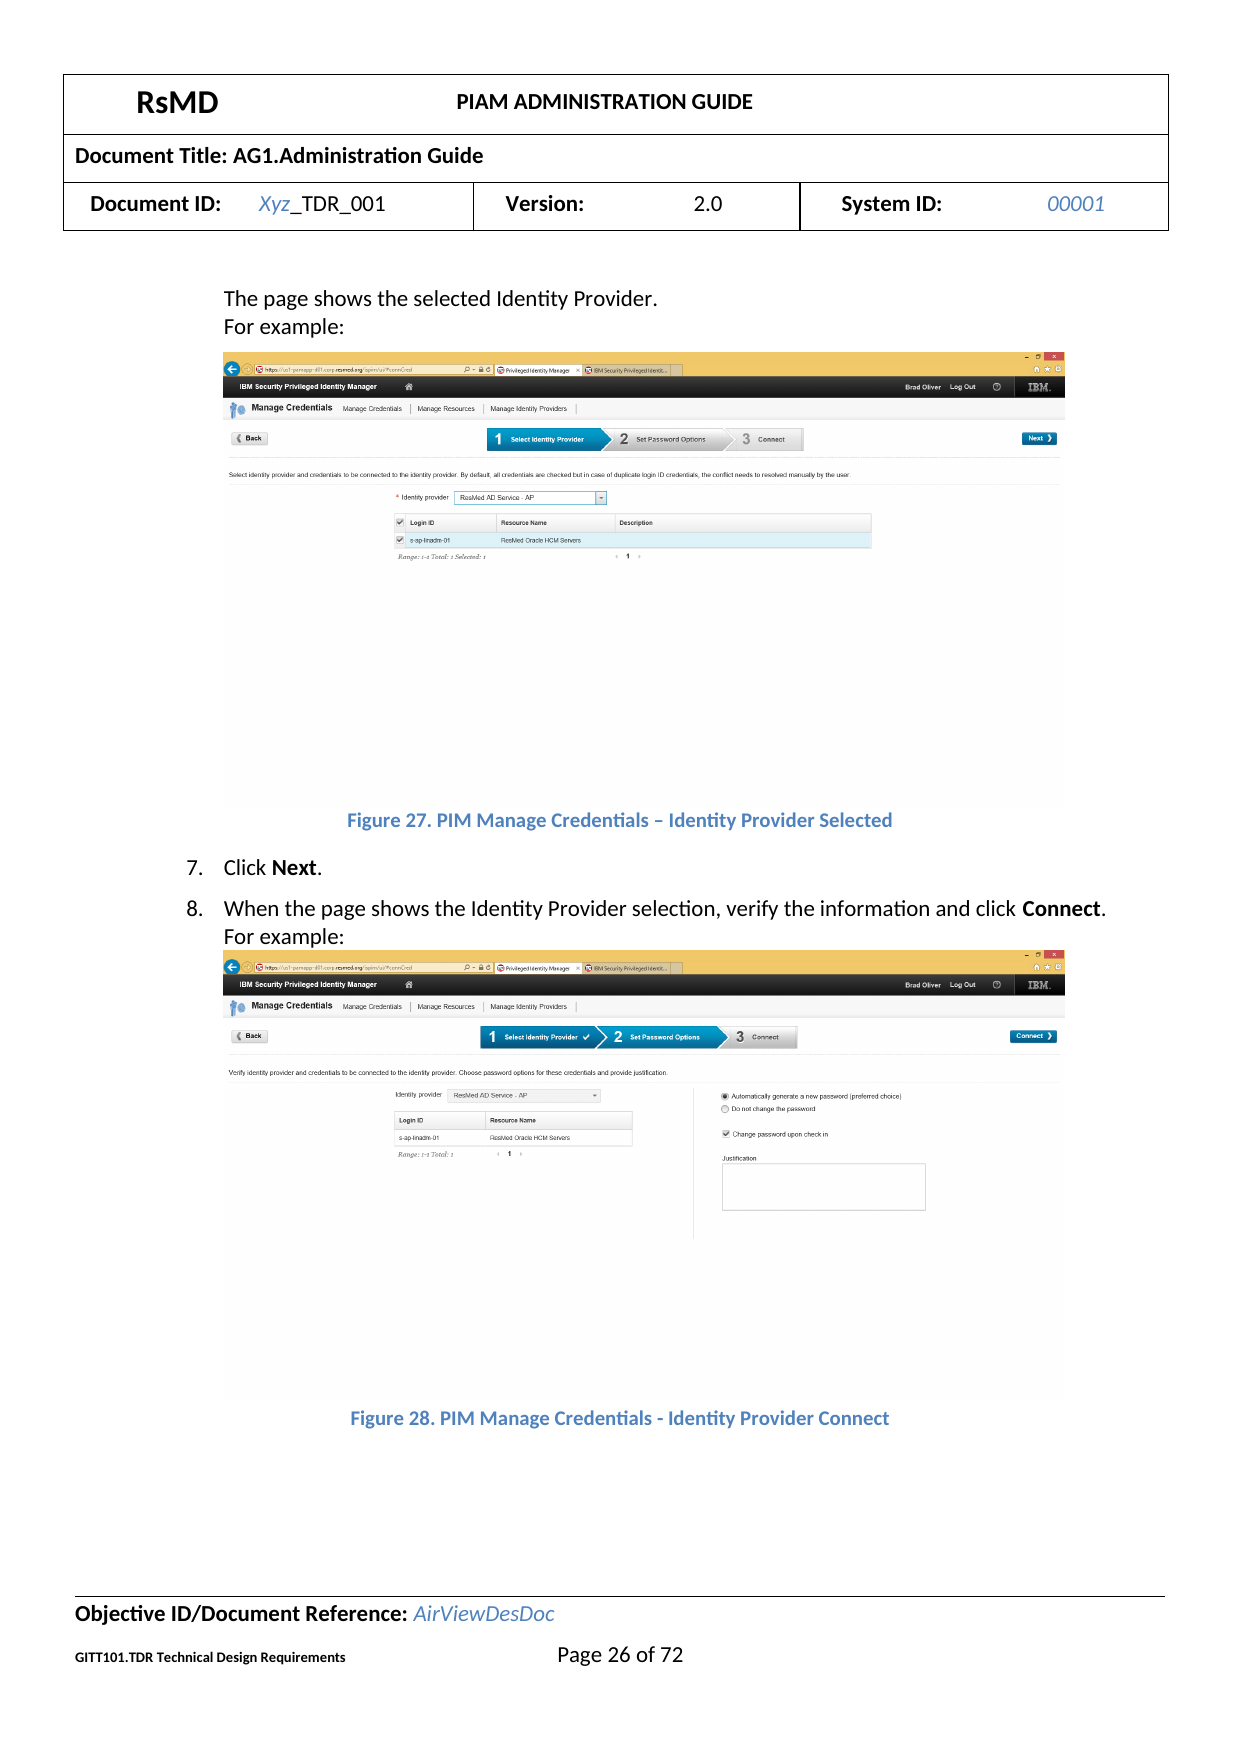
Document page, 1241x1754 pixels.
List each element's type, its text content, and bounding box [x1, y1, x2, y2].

list Click Next. [186, 853, 1165, 882]
list For example: [223, 312, 1165, 340]
picture [223, 352, 1065, 808]
list The page shows the selected Identity Provider. [223, 284, 1165, 312]
list When the page shows the Identity Provider selection, verify the information and click Connect. [186, 894, 1165, 922]
text Figure 27. PIM Manage Credentials – Identity Provider Selected [75, 807, 1165, 833]
picture [223, 950, 1065, 1405]
text Figure 28. PIM Manage Credentials - Identity Provider Connect [75, 1405, 1165, 1430]
list For example: [223, 922, 1165, 950]
